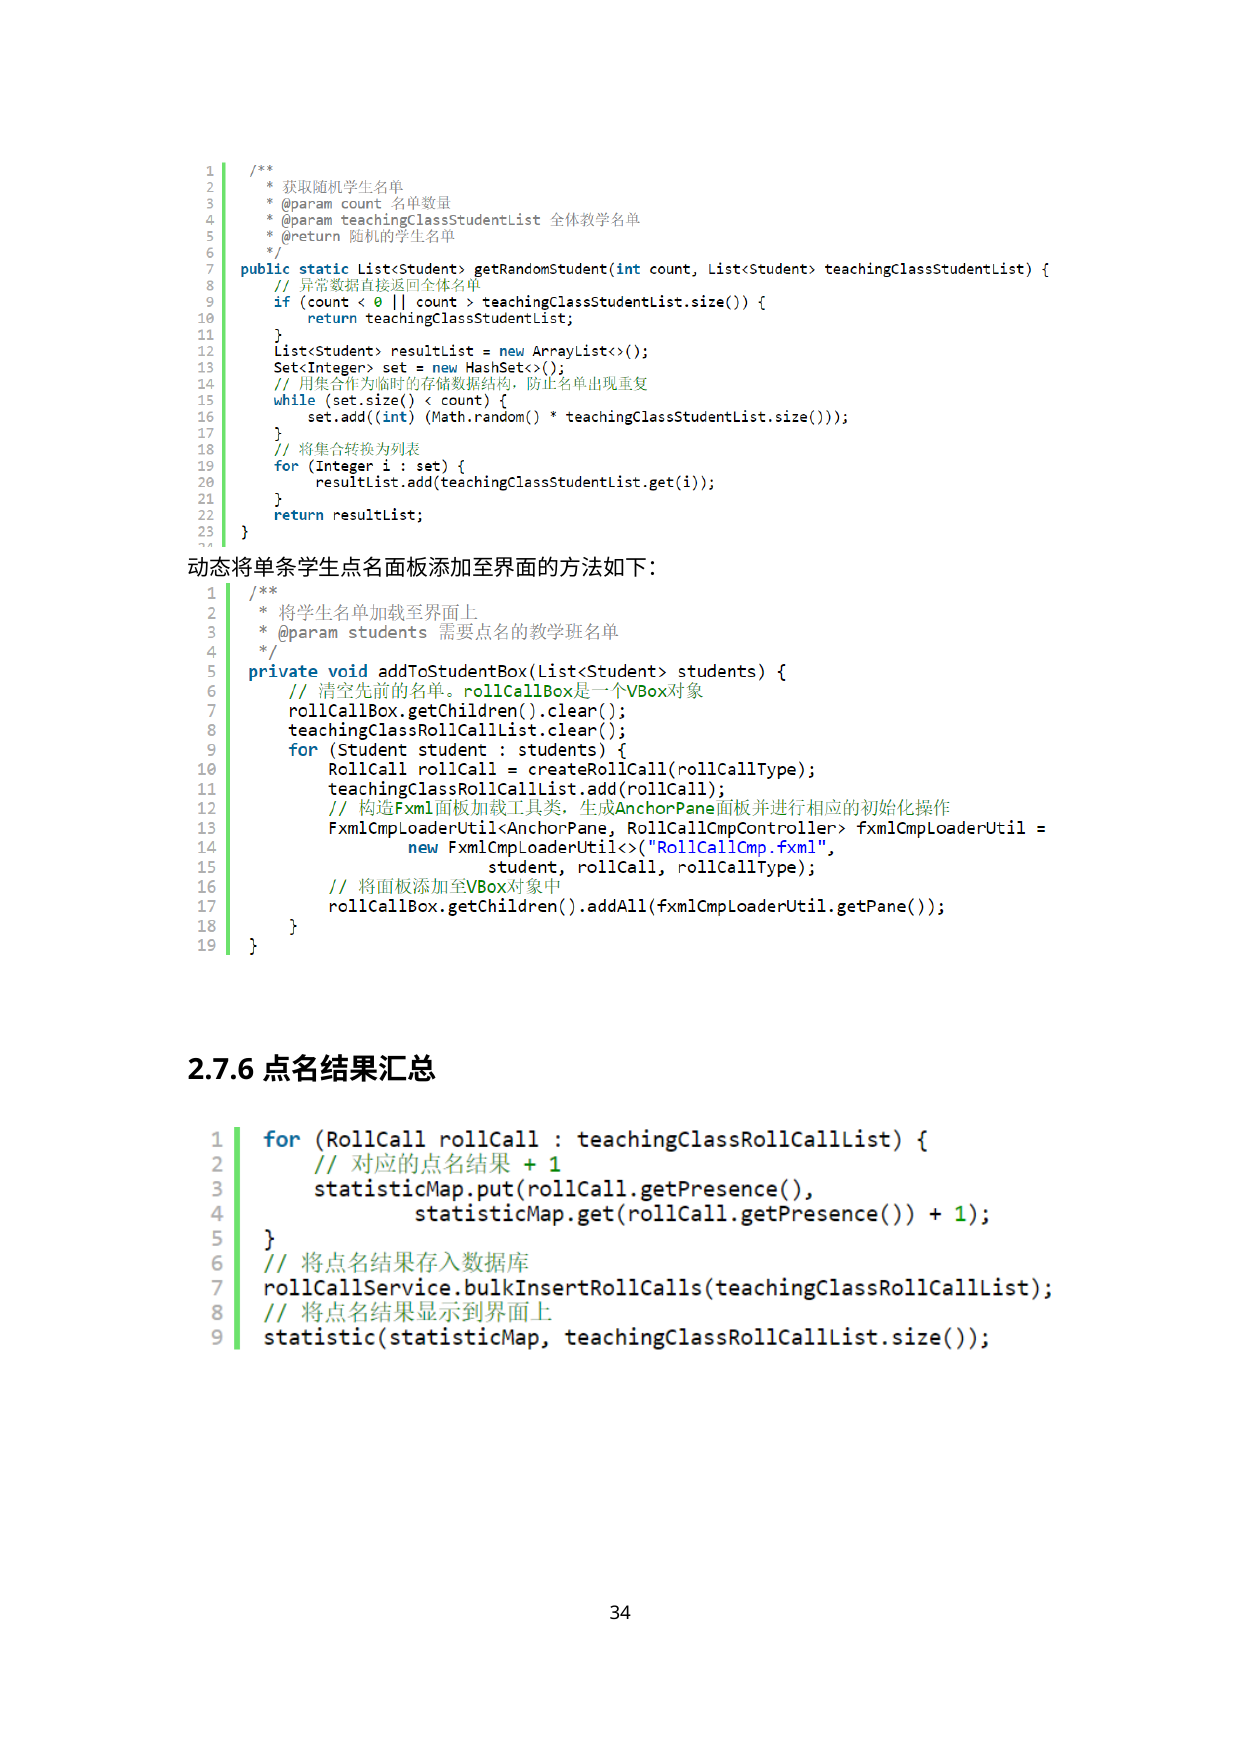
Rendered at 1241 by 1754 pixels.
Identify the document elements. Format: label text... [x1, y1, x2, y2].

picture [192, 1127, 1058, 1359]
picture [187, 159, 1053, 547]
text 动态将单条学生点名面板添加至界面的方法如下： [187, 550, 1053, 582]
picture [187, 582, 1053, 961]
subtitle 2.7.6 点名结果汇总 [187, 1034, 1053, 1099]
